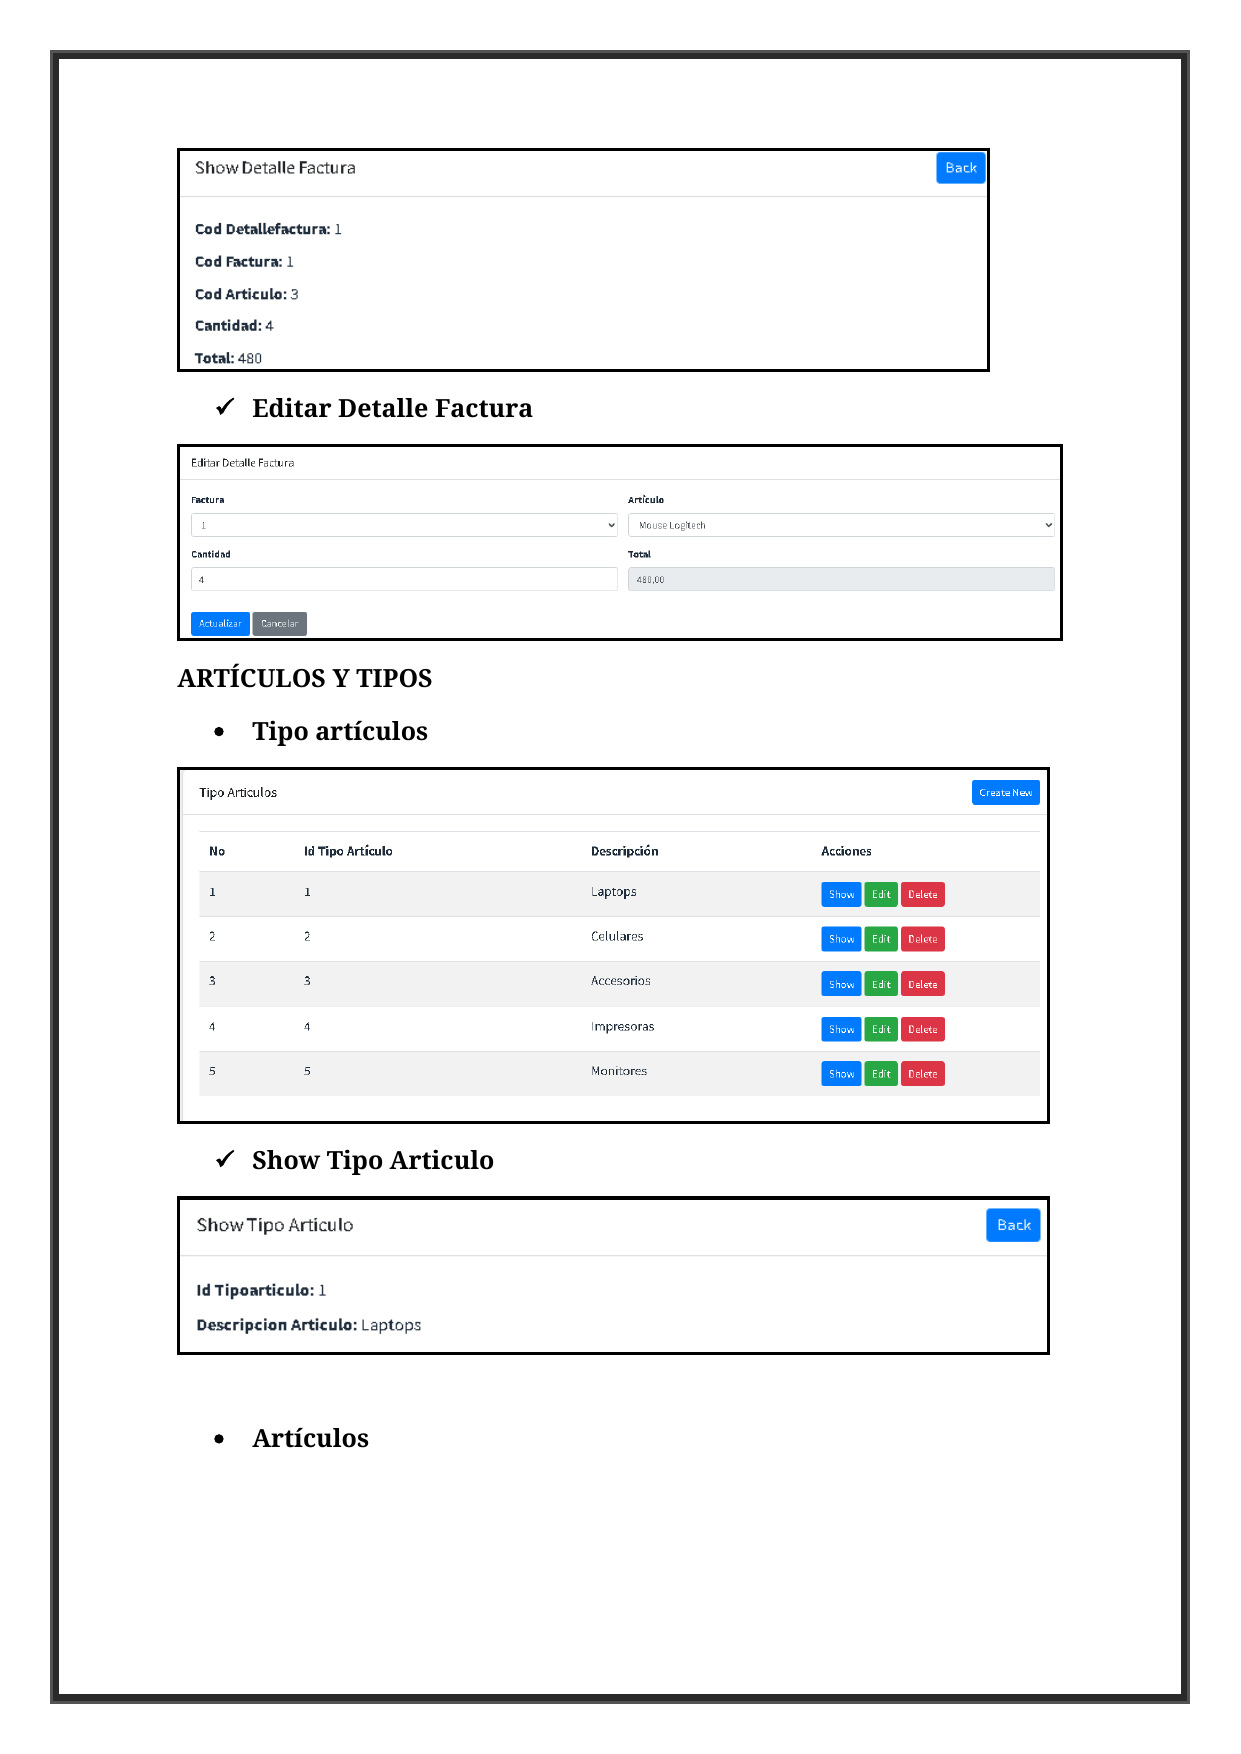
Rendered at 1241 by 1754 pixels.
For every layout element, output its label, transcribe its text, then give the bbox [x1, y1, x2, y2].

text ARTÍCULOS Y TIPOS [177, 660, 1063, 694]
list Artículos [214, 1421, 1063, 1455]
list Tipo artículos [214, 714, 1063, 748]
list Editar Detalle Factura [214, 391, 1063, 425]
list Show Tipo Articulo [214, 1143, 1063, 1177]
